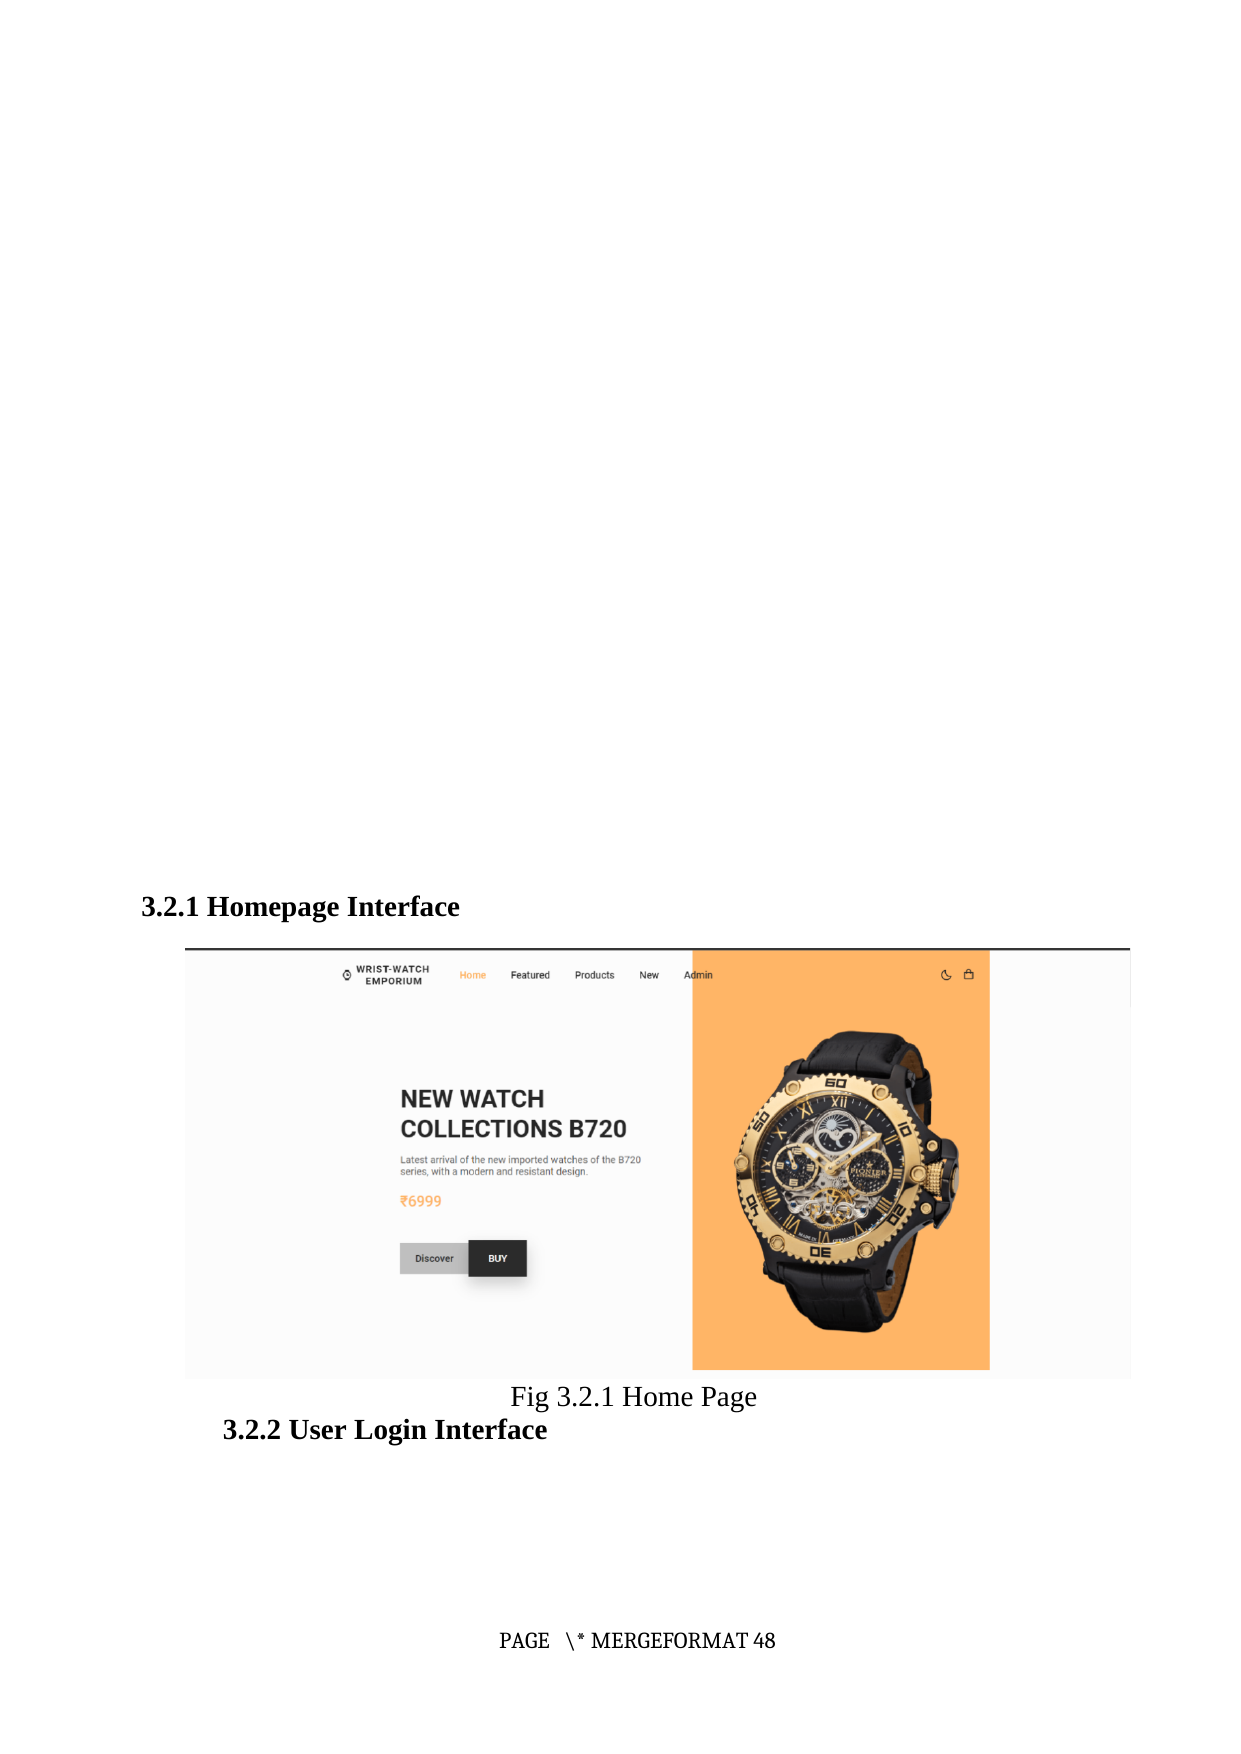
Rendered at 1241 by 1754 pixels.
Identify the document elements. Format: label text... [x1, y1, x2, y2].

text Fig 3.2.1 Home Page [185, 1379, 1082, 1412]
picture [185, 948, 1131, 1379]
text 3.2.2 User Login Interface [223, 1412, 1082, 1446]
text 3.2.1 Homepage Interface [59, 889, 1082, 923]
